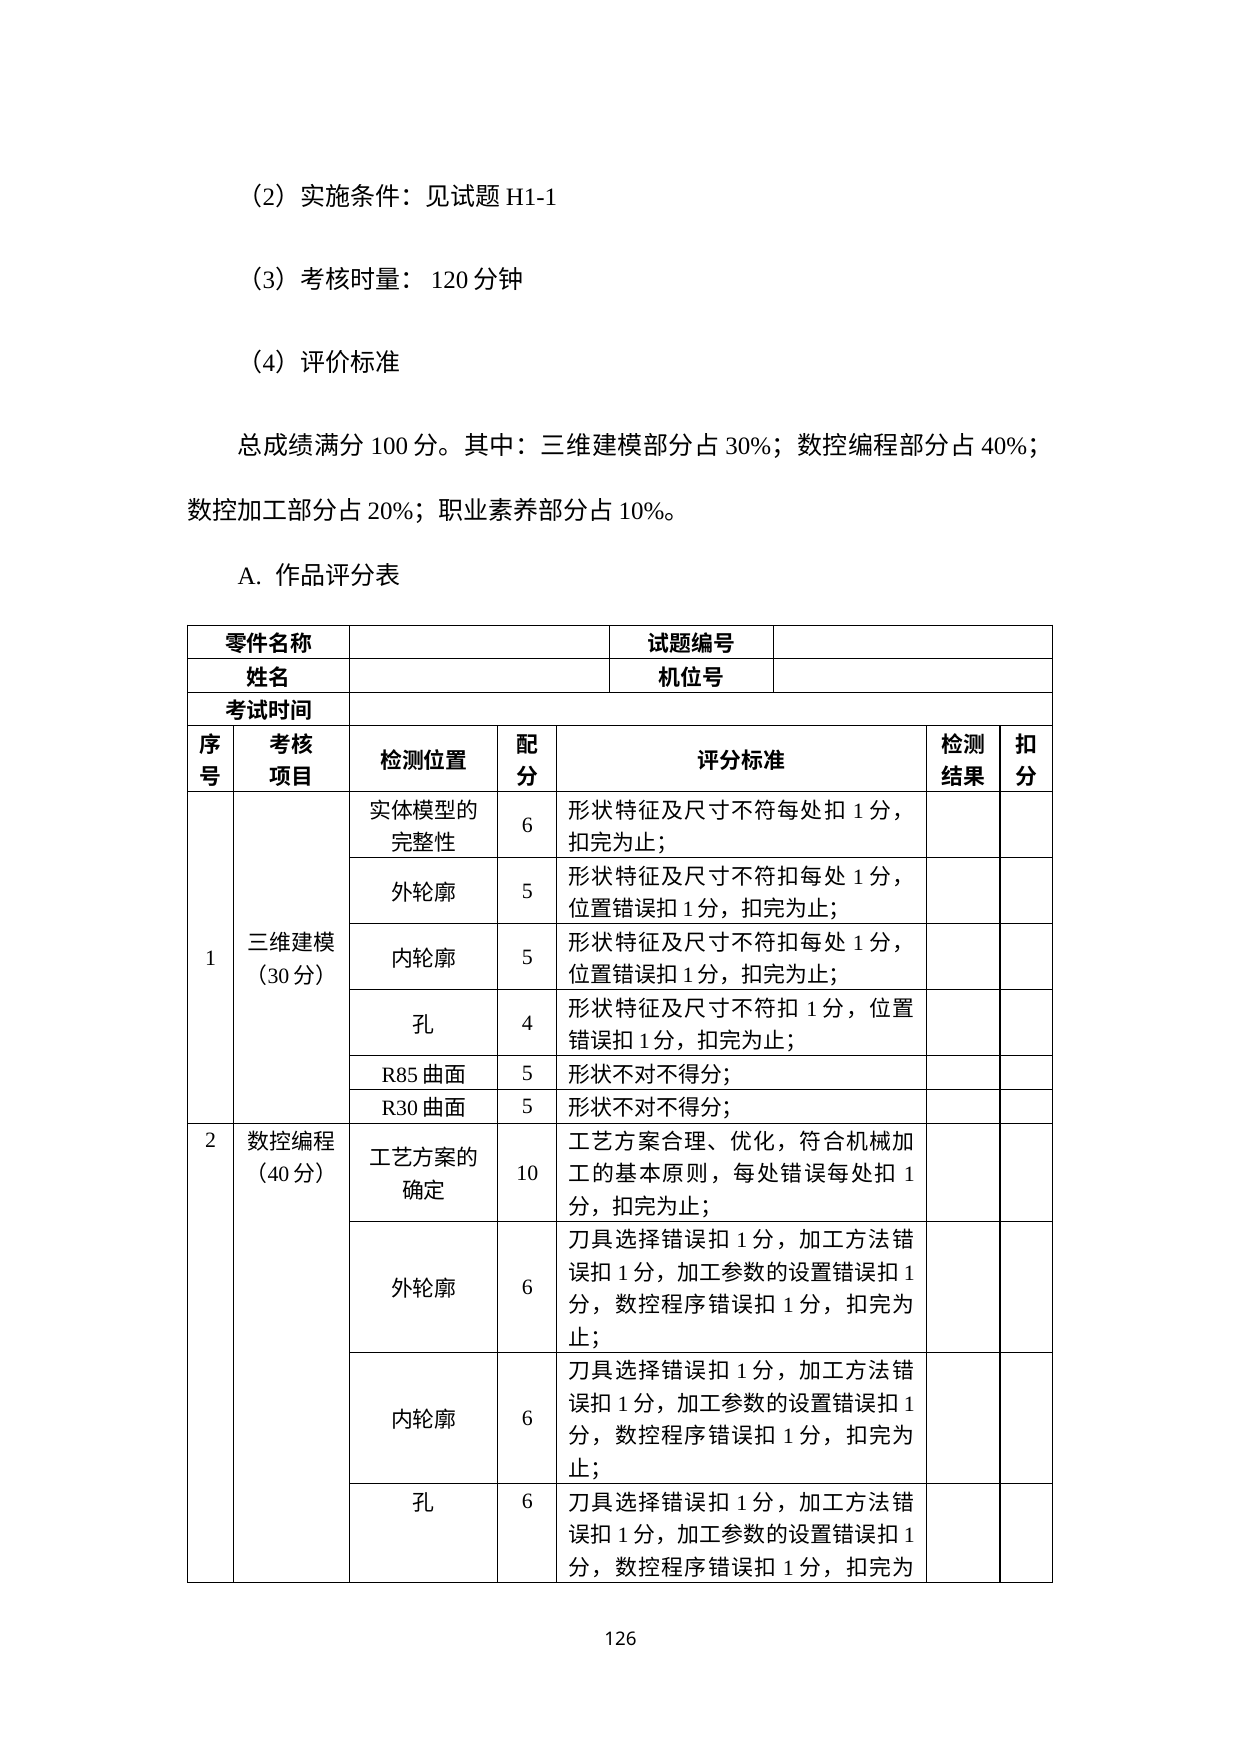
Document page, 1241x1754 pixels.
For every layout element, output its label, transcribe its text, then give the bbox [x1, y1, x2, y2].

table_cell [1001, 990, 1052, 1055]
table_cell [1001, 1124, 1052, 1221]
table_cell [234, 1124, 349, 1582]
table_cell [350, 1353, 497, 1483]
text （4）评价标准 [187, 328, 1053, 393]
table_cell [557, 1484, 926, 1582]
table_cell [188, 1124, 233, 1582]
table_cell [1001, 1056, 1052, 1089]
text 总成绩满分100分。其中：三维建模部分占30%；数控编程部分占40%；数控加工部分占20%；职业素养部分占10%。 [187, 411, 1053, 541]
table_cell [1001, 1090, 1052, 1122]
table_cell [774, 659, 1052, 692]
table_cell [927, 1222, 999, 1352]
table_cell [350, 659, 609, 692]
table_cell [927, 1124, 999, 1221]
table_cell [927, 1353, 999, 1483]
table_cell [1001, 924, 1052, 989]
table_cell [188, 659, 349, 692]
text （3）考核时量： 120分钟 [187, 245, 1053, 310]
text （2）实施条件：见试题 H1-1 [187, 162, 1053, 227]
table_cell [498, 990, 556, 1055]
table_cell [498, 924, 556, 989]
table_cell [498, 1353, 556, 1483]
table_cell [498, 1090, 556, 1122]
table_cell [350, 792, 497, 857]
list 作品评分表 [237, 541, 1053, 606]
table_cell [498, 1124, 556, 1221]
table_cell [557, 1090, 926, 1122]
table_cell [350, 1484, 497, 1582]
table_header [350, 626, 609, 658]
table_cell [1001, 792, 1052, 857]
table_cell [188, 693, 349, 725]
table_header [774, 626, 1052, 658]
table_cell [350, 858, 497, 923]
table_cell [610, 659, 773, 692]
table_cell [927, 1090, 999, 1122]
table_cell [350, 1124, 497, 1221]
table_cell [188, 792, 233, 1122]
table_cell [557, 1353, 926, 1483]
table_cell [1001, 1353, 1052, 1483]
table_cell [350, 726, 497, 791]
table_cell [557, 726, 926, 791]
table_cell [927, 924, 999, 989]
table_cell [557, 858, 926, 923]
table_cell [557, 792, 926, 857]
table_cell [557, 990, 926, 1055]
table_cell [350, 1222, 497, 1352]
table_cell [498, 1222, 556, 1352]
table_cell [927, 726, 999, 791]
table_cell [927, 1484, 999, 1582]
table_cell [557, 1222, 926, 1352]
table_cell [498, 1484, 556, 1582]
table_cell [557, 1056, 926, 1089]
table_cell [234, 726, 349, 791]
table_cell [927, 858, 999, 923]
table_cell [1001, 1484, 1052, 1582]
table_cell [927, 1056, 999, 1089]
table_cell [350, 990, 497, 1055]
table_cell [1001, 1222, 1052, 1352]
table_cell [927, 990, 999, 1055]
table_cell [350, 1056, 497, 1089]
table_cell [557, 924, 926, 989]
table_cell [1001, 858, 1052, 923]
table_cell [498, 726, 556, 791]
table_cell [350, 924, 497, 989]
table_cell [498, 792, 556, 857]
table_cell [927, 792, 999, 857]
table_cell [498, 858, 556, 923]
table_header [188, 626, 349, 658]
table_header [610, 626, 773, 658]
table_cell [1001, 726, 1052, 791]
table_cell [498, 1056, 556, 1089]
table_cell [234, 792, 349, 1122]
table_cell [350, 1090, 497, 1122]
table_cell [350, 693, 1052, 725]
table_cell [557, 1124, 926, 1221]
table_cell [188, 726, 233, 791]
